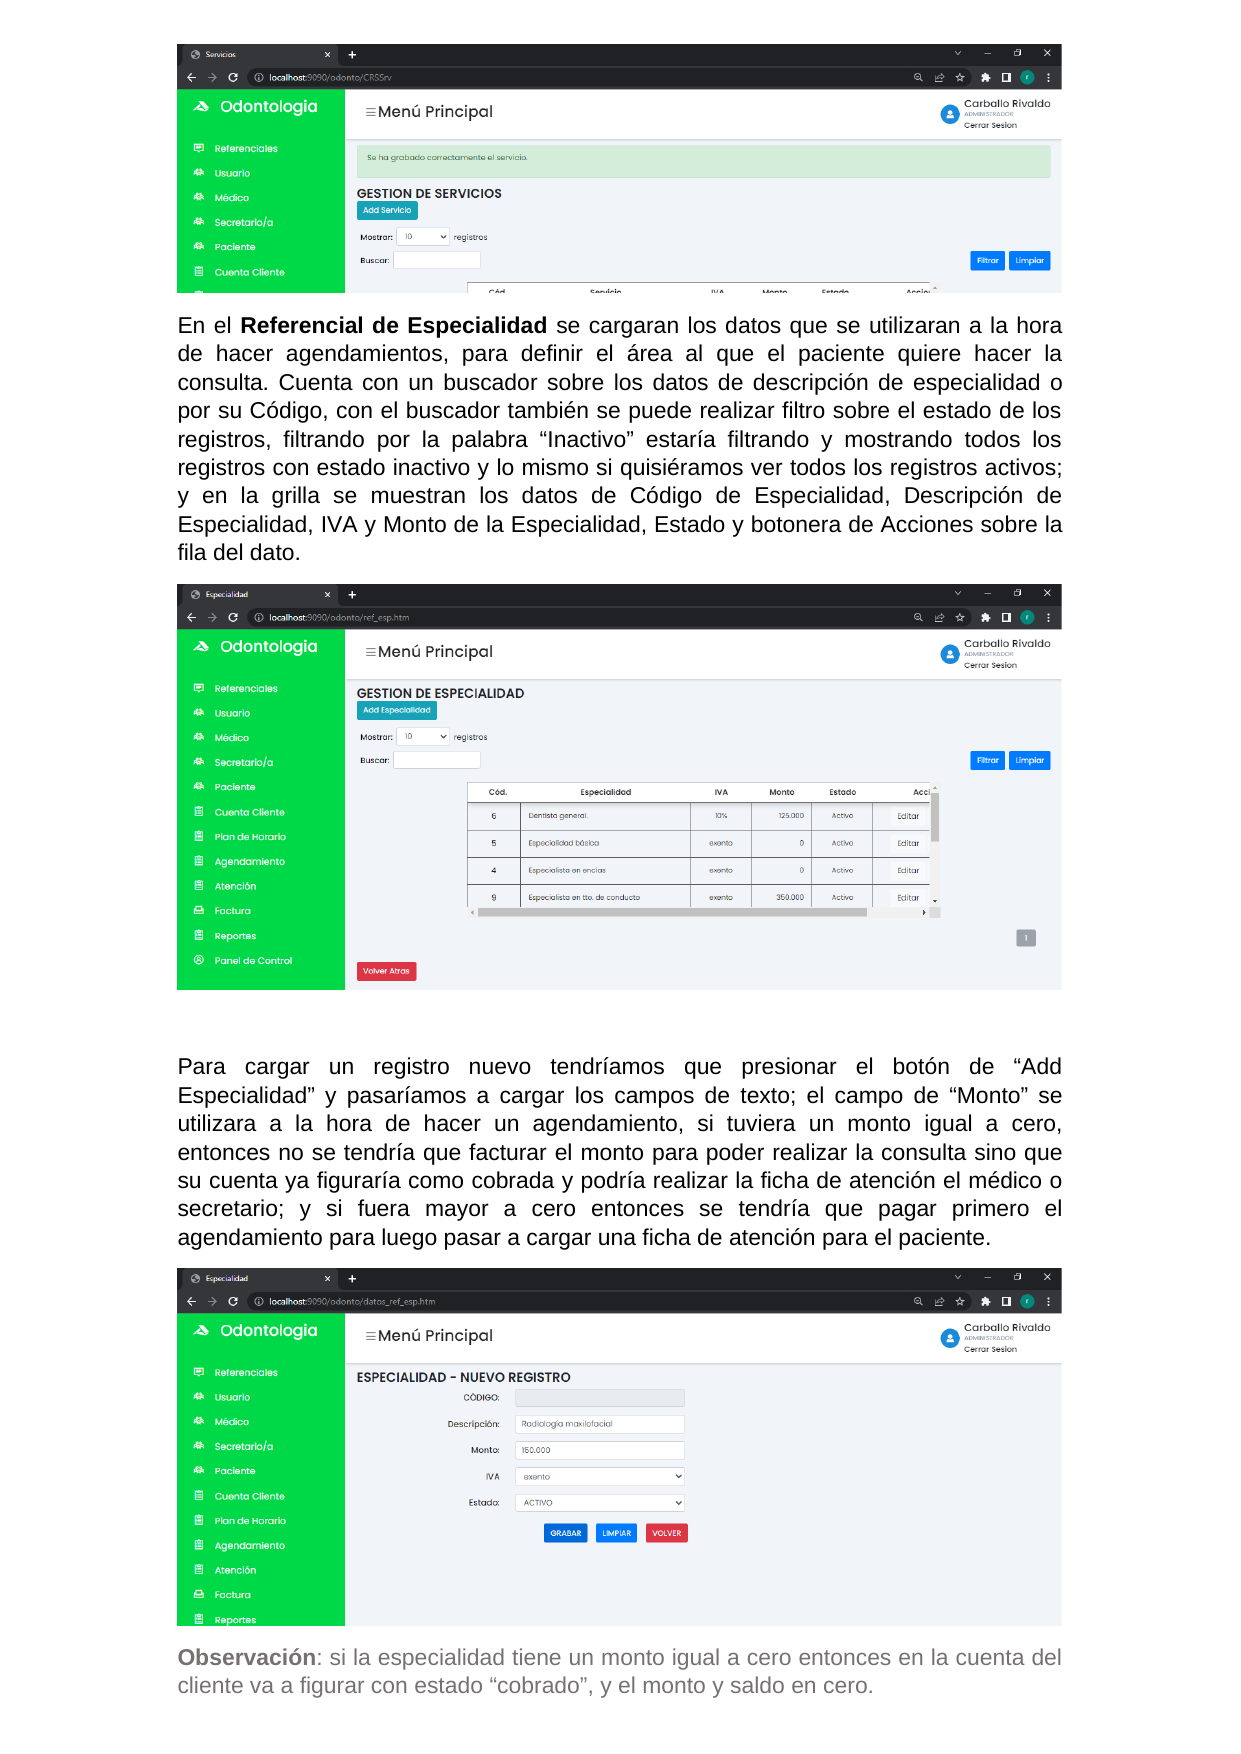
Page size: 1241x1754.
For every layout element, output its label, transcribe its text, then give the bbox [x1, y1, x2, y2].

picture [177, 44, 1062, 293]
picture [177, 584, 1062, 990]
text Observación: si la especialidad tiene un monto igual a cero entonces en la cuenta del cliente va a figurar con estado “cobrado”, y el monto y saldo en cero. [177, 1644, 1063, 1699]
picture [177, 1268, 1062, 1626]
text En el Referencial de Especialidad se cargaran los datos que se utilizaran a la hora de hacer agendamientos, para definir el área al que el paciente quiere hacer la consulta. Cuenta con un buscador sobre los datos de descripción de especialidad o por su Código, con el buscador también se puede realizar filtro sobre el estado de los registros, filtrando por la palabra “Inactivo” estaría filtrando y mostrando todos los registros con estado inactivo y lo mismo si quisiéramos ver todos los registros activos; y en la grilla se muestran los datos de Código de Especialidad, Descripción de Especialidad, IVA y Monto de la Especialidad, Estado y botonera de Acciones sobre la fila del dato. [177, 312, 1063, 566]
text Para cargar un registro nuevo tendríamos que presionar el botón de “Add Especialidad” y pasaríamos a cargar los campos de texto; el campo de “Monto” se utilizara a la hora de hacer un agendamiento, si tuviera un monto igual a cero, entonces no se tendría que facturar el monto para poder realizar la consulta sino que su cuenta ya figuraría como cobrada y podría realizar la ficha de atención el médico o secretario; y si fuera mayor a cero entonces se tendría que pagar primero el agendamiento para luego pasar a cargar una ficha de atención para el paciente. [177, 1053, 1063, 1250]
